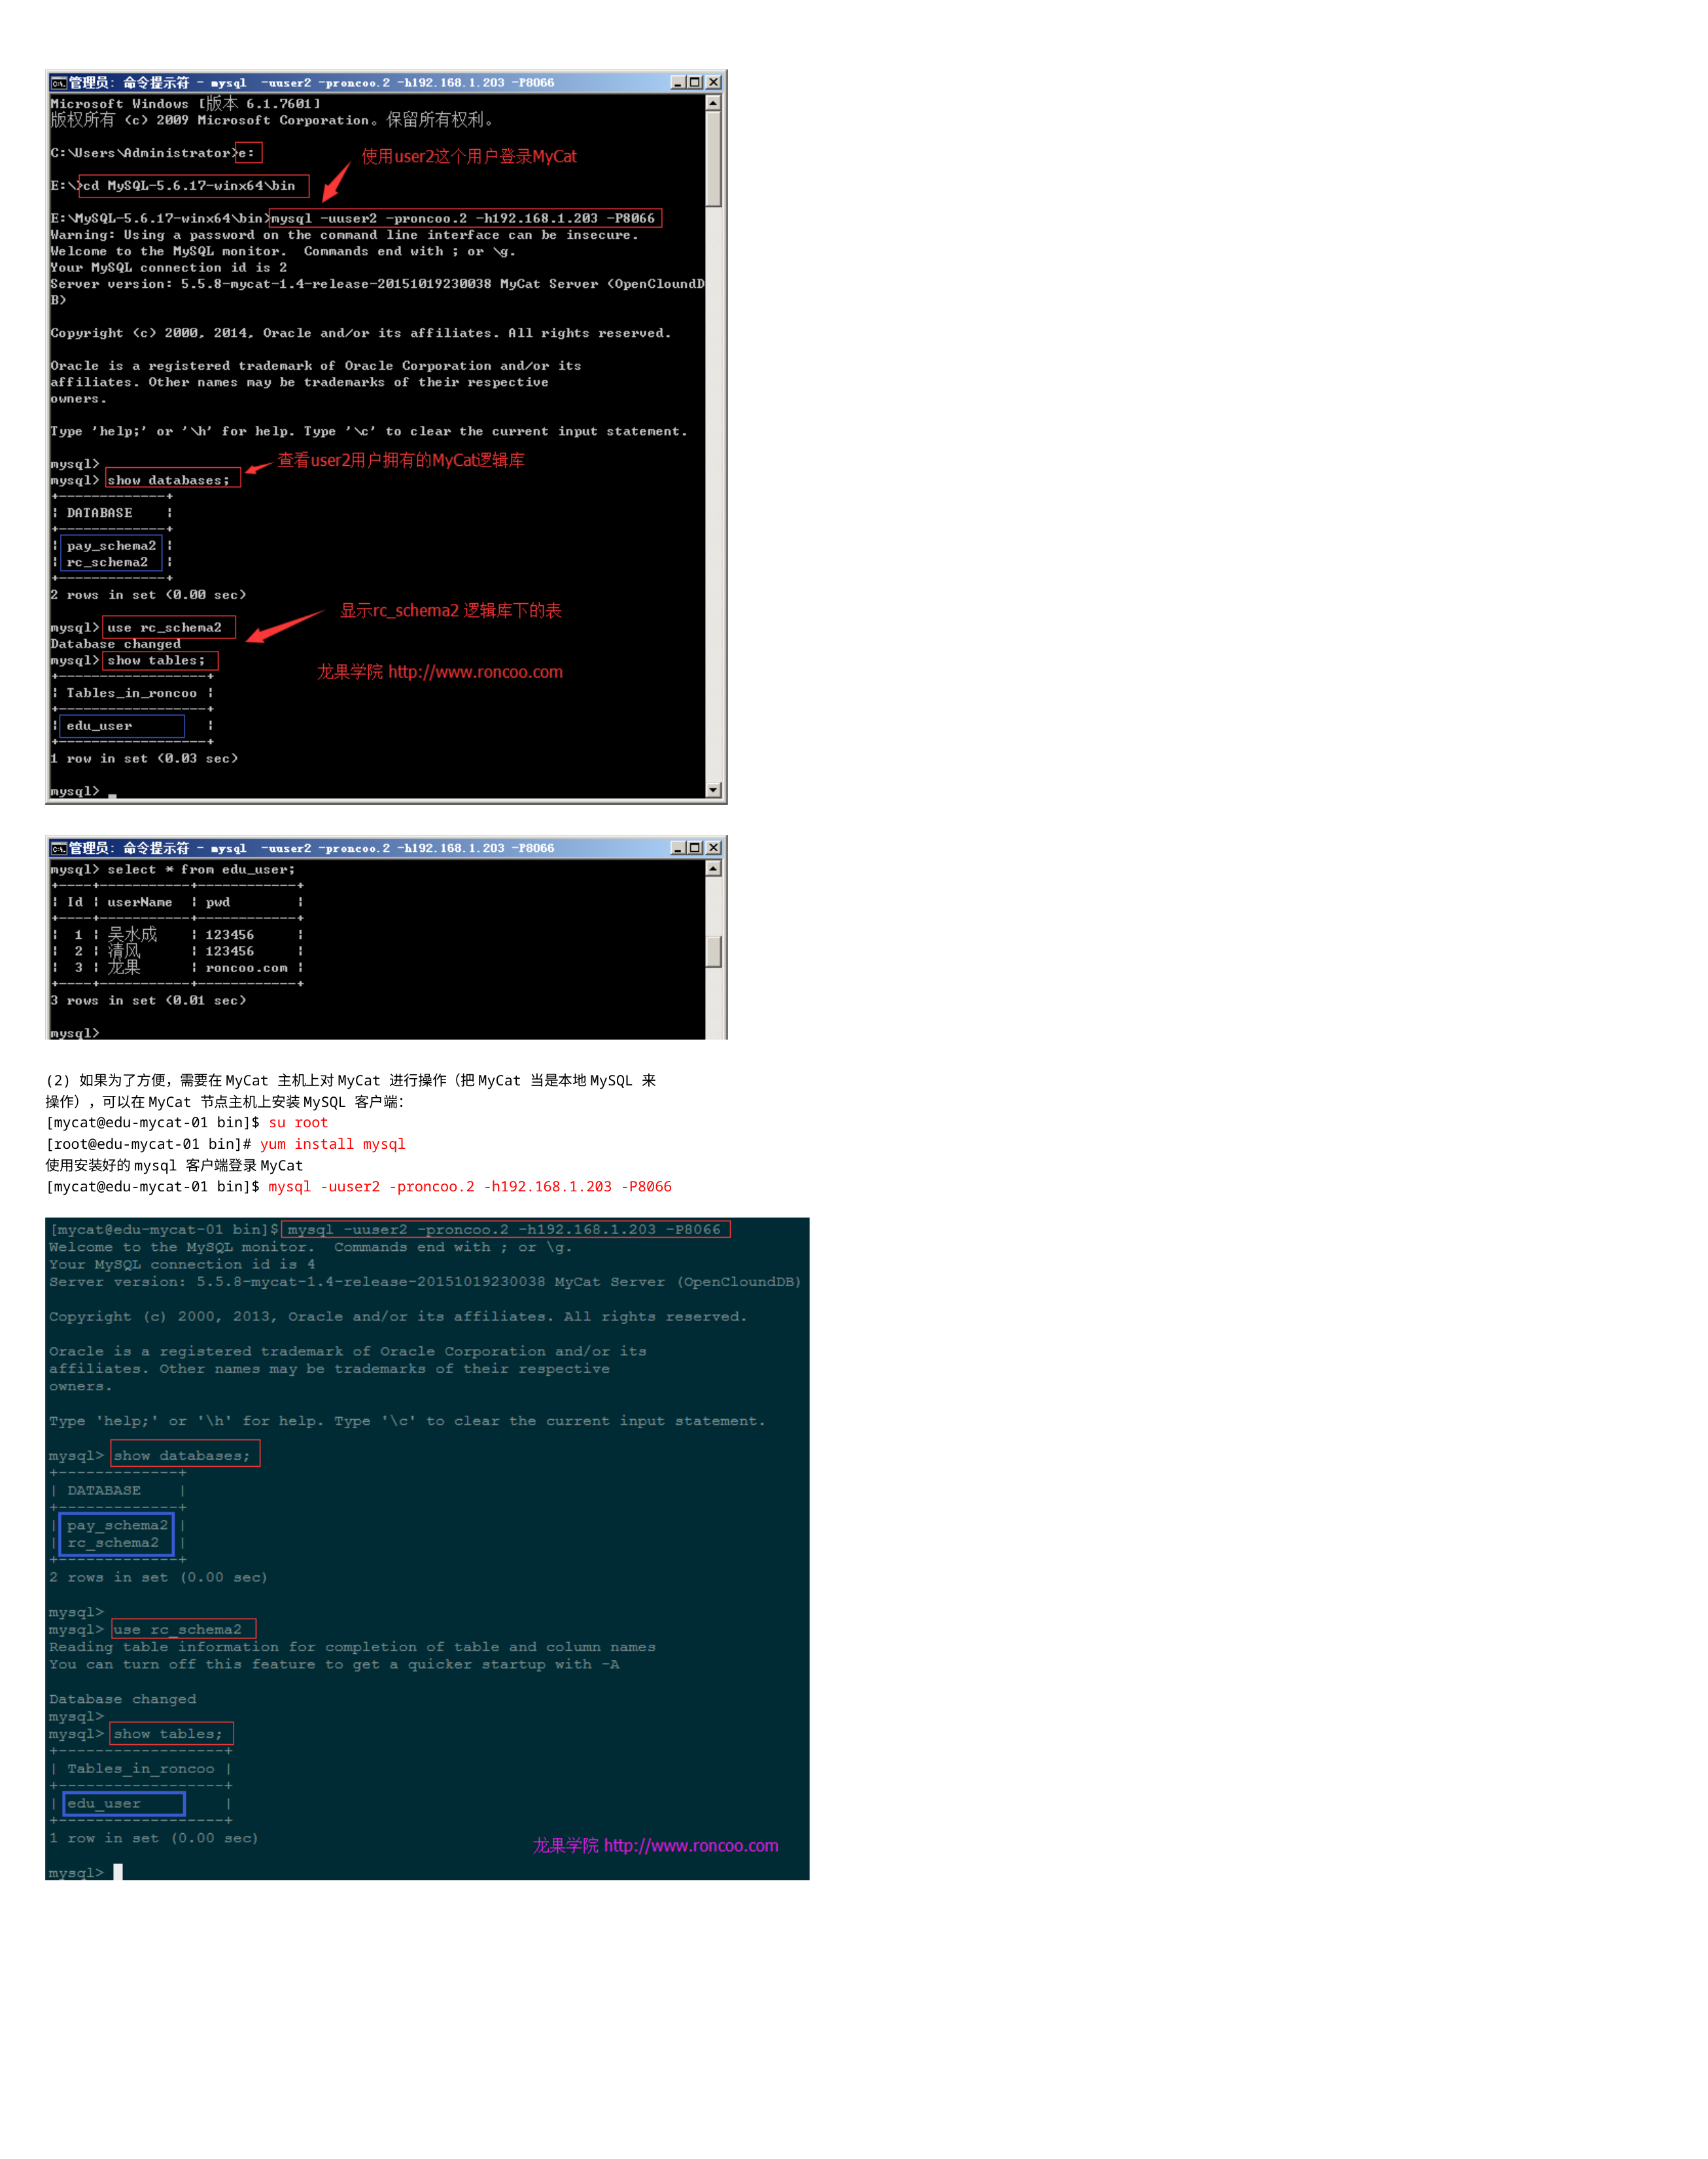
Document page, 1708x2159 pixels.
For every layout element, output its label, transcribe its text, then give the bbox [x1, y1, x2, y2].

picture [59, 1228, 67, 1233]
picture [96, 1575, 103, 1581]
picture [280, 1350, 287, 1355]
picture [124, 1243, 130, 1251]
picture [400, 1419, 408, 1425]
picture [69, 1242, 75, 1251]
picture [419, 1367, 425, 1373]
picture [694, 1315, 701, 1320]
picture [170, 1280, 178, 1286]
picture [181, 1486, 184, 1496]
picture [299, 1245, 306, 1251]
picture [133, 1766, 140, 1772]
picture [106, 1263, 113, 1271]
picture [50, 1278, 57, 1286]
picture [290, 1263, 296, 1269]
picture [704, 1314, 711, 1320]
picture [363, 1277, 370, 1286]
picture [217, 1277, 222, 1286]
picture [50, 1417, 84, 1428]
picture [400, 1367, 408, 1373]
picture [69, 1836, 77, 1842]
picture [114, 1864, 122, 1880]
picture [207, 1312, 213, 1320]
picture [225, 1836, 232, 1842]
picture [226, 1782, 232, 1789]
picture [602, 1417, 610, 1425]
picture [234, 1350, 241, 1355]
picture [604, 1838, 633, 1854]
picture [612, 1315, 618, 1320]
picture [326, 1660, 334, 1668]
picture [78, 1384, 84, 1390]
picture [152, 1315, 159, 1320]
picture [557, 1645, 564, 1651]
picture [447, 1281, 453, 1286]
picture [575, 1645, 601, 1651]
picture [180, 1659, 186, 1668]
picture [566, 1419, 573, 1425]
picture [132, 1642, 150, 1651]
picture [115, 1365, 121, 1373]
picture [694, 1419, 702, 1425]
picture [253, 1659, 260, 1668]
picture [455, 1662, 462, 1668]
picture [638, 1838, 645, 1854]
picture [262, 1259, 270, 1269]
picture [188, 1572, 195, 1581]
picture [465, 1350, 491, 1358]
picture [409, 1350, 417, 1355]
picture [78, 1314, 86, 1324]
picture [216, 1416, 224, 1425]
picture [151, 1575, 158, 1581]
picture [169, 1419, 178, 1425]
picture [215, 1659, 232, 1668]
picture [547, 1646, 555, 1651]
picture [77, 1871, 86, 1880]
picture [179, 1312, 186, 1320]
picture [181, 1520, 184, 1531]
picture [372, 1280, 379, 1284]
picture [78, 1350, 86, 1355]
picture [584, 1838, 598, 1853]
picture [224, 1367, 251, 1373]
picture [392, 1350, 398, 1355]
picture [60, 1350, 67, 1355]
picture [436, 1367, 444, 1373]
picture [88, 1315, 94, 1320]
picture [483, 1642, 489, 1651]
picture [437, 1315, 444, 1320]
picture [105, 1697, 113, 1703]
picture [50, 1384, 77, 1390]
picture [179, 1469, 186, 1476]
picture [464, 1245, 471, 1251]
picture [188, 1312, 195, 1320]
picture [78, 1732, 86, 1741]
picture [419, 1346, 425, 1355]
picture [299, 1315, 306, 1320]
picture [492, 1645, 498, 1651]
picture [474, 1312, 481, 1320]
picture [447, 1363, 453, 1373]
picture [456, 1643, 462, 1651]
picture [78, 1245, 113, 1251]
picture [96, 1869, 104, 1876]
picture [87, 1280, 94, 1284]
picture [69, 1871, 75, 1877]
picture [611, 1660, 619, 1668]
picture [455, 1315, 462, 1320]
picture [262, 1312, 269, 1320]
picture [630, 1419, 656, 1428]
picture [116, 1261, 122, 1268]
picture [152, 1263, 159, 1267]
picture [428, 1350, 434, 1355]
picture [326, 1312, 333, 1320]
picture [483, 1662, 489, 1668]
picture [584, 1419, 591, 1425]
picture [207, 1261, 214, 1269]
picture [179, 1364, 187, 1373]
picture [87, 1450, 94, 1460]
picture [298, 1350, 305, 1355]
picture [162, 1350, 168, 1355]
picture [51, 1747, 58, 1754]
picture [501, 1367, 509, 1373]
picture [529, 1642, 536, 1651]
picture [179, 1833, 186, 1842]
picture [77, 1486, 86, 1494]
picture [142, 1694, 150, 1703]
picture [482, 1367, 489, 1373]
picture [187, 1243, 205, 1254]
picture [271, 1645, 279, 1651]
picture [50, 1469, 58, 1476]
picture [96, 1713, 104, 1719]
picture [679, 1277, 682, 1288]
picture [731, 1312, 739, 1320]
picture [391, 1242, 398, 1251]
picture [584, 1659, 592, 1668]
picture [464, 1277, 471, 1286]
picture [50, 1367, 58, 1373]
picture [722, 1314, 729, 1320]
picture [456, 1277, 462, 1286]
picture [364, 1642, 370, 1651]
picture [686, 1315, 692, 1320]
text [mycat@edu-mycat-01 bin]$ su root [45, 1112, 1662, 1132]
picture [391, 1315, 398, 1320]
picture [640, 1312, 646, 1320]
picture [575, 1419, 582, 1425]
picture [363, 1364, 371, 1373]
picture [179, 1263, 186, 1269]
picture [226, 1747, 232, 1754]
picture [335, 1662, 343, 1668]
picture [143, 1836, 149, 1842]
picture [179, 1350, 186, 1358]
picture [584, 1367, 591, 1373]
picture [529, 1367, 536, 1373]
picture [198, 1312, 204, 1320]
picture [77, 1454, 86, 1463]
picture [142, 1350, 149, 1355]
picture [657, 1280, 665, 1286]
picture [152, 1662, 159, 1668]
picture [290, 1346, 297, 1355]
picture [280, 1416, 288, 1425]
picture [344, 1245, 389, 1251]
picture [143, 1280, 149, 1286]
picture [630, 1312, 638, 1320]
picture [621, 1645, 646, 1651]
picture [96, 1608, 104, 1615]
picture [354, 1367, 362, 1373]
picture [207, 1243, 213, 1251]
picture [519, 1245, 527, 1251]
picture [78, 1642, 86, 1651]
picture [216, 1367, 224, 1373]
picture [741, 1419, 748, 1425]
picture [549, 1244, 553, 1252]
picture [272, 1350, 279, 1355]
picture [50, 1643, 59, 1651]
picture [556, 1350, 563, 1355]
picture [555, 1662, 564, 1668]
picture [133, 1486, 141, 1494]
picture [78, 1715, 86, 1723]
picture [290, 1642, 297, 1651]
picture [50, 1817, 58, 1823]
picture [529, 1662, 546, 1672]
picture [151, 1697, 159, 1703]
picture [50, 1243, 66, 1251]
picture [152, 1834, 158, 1842]
picture [161, 1573, 167, 1581]
picture [482, 1419, 490, 1425]
picture [133, 1662, 141, 1668]
picture [160, 1242, 169, 1251]
picture [151, 1228, 160, 1233]
picture [309, 1259, 315, 1269]
text (2) 如果为了方便，需要在 MyCat 主机上对 MyCat 进行操作（把 MyCat 当是本地 MySQL 来 [45, 1069, 1662, 1090]
picture [307, 1315, 315, 1320]
picture [465, 1312, 472, 1320]
picture [243, 1346, 251, 1355]
picture [58, 1512, 175, 1556]
picture [428, 1662, 434, 1668]
picture [345, 1280, 353, 1286]
picture [574, 1278, 582, 1286]
picture [133, 1228, 141, 1233]
picture [336, 1315, 342, 1320]
picture [588, 1837, 598, 1843]
picture [188, 1367, 195, 1373]
picture [189, 1659, 196, 1668]
picture [253, 1645, 260, 1651]
picture [188, 1766, 215, 1772]
picture [97, 1645, 104, 1651]
picture [299, 1416, 305, 1425]
picture [510, 1315, 517, 1320]
picture [750, 1417, 757, 1425]
picture [245, 1228, 250, 1233]
picture [145, 1312, 148, 1322]
picture [226, 1350, 232, 1355]
picture [262, 1348, 270, 1355]
picture [179, 1228, 186, 1233]
picture [584, 1280, 591, 1286]
picture [428, 1245, 435, 1251]
picture [224, 1263, 233, 1269]
picture [207, 1572, 213, 1581]
picture [648, 1645, 655, 1651]
picture [482, 1242, 491, 1251]
picture [428, 1417, 434, 1425]
picture [473, 1419, 480, 1425]
picture [290, 1367, 295, 1376]
picture [60, 1645, 66, 1651]
picture [207, 1225, 213, 1233]
picture [188, 1263, 195, 1269]
picture [243, 1836, 251, 1842]
picture [519, 1367, 527, 1373]
picture [281, 1660, 287, 1668]
picture [786, 1278, 794, 1286]
picture [500, 1350, 508, 1355]
picture [50, 1504, 58, 1511]
picture [45, 69, 728, 805]
picture [216, 1350, 222, 1355]
picture [372, 1645, 379, 1651]
picture [317, 1315, 324, 1320]
picture [59, 1315, 77, 1324]
picture [114, 1419, 122, 1425]
picture [88, 1384, 95, 1390]
picture [290, 1278, 296, 1286]
picture [538, 1350, 546, 1355]
picture [566, 1350, 573, 1355]
picture [391, 1280, 398, 1286]
picture [262, 1419, 270, 1425]
picture [353, 1350, 362, 1355]
picture [492, 1367, 498, 1373]
picture [114, 1312, 122, 1320]
picture [391, 1662, 398, 1668]
picture [69, 1363, 76, 1373]
picture [105, 1315, 113, 1324]
picture [308, 1645, 315, 1651]
picture [271, 1226, 278, 1235]
picture [78, 1367, 84, 1373]
picture [327, 1277, 333, 1286]
picture [593, 1278, 600, 1286]
picture [445, 1348, 454, 1355]
picture [529, 1315, 536, 1320]
picture [521, 1312, 527, 1320]
picture [97, 1764, 103, 1772]
picture [657, 1417, 665, 1425]
picture [169, 1350, 177, 1355]
picture [281, 1243, 287, 1251]
picture [759, 1280, 767, 1286]
picture [530, 1277, 536, 1282]
picture [234, 1312, 241, 1320]
picture [510, 1417, 517, 1425]
picture [566, 1368, 572, 1373]
picture [428, 1313, 435, 1320]
picture [281, 1221, 731, 1238]
picture [410, 1645, 417, 1651]
picture [263, 1225, 266, 1236]
picture [593, 1350, 601, 1355]
picture [721, 1419, 738, 1425]
picture [170, 1263, 177, 1269]
picture [68, 1764, 77, 1772]
picture [96, 1261, 105, 1269]
picture [436, 1419, 444, 1425]
picture [179, 1556, 186, 1563]
picture [59, 1871, 67, 1880]
picture [179, 1697, 186, 1703]
picture [549, 1419, 564, 1425]
picture [464, 1662, 472, 1668]
picture [224, 1243, 233, 1251]
picture [60, 1715, 67, 1723]
picture [372, 1367, 398, 1373]
picture [400, 1350, 407, 1355]
picture [639, 1350, 646, 1355]
picture [455, 1350, 463, 1355]
picture [132, 1419, 141, 1428]
picture [97, 1315, 103, 1320]
picture [630, 1280, 637, 1286]
picture [49, 1871, 59, 1877]
picture [78, 1228, 94, 1233]
picture [299, 1662, 306, 1668]
picture [529, 1350, 536, 1355]
picture [400, 1280, 407, 1284]
picture [603, 1350, 610, 1355]
picture [50, 1715, 58, 1721]
picture [621, 1419, 627, 1425]
picture [418, 1245, 425, 1251]
picture [112, 1619, 256, 1639]
picture [234, 1836, 241, 1842]
picture [53, 1225, 56, 1236]
picture [252, 1280, 261, 1286]
picture [124, 1261, 131, 1271]
picture [483, 1315, 489, 1320]
picture [69, 1454, 75, 1460]
picture [353, 1662, 362, 1672]
picture [115, 1575, 122, 1581]
picture [169, 1245, 177, 1251]
picture [124, 1416, 131, 1425]
picture [160, 1365, 169, 1373]
picture [768, 1277, 785, 1286]
picture [234, 1225, 242, 1233]
picture [493, 1350, 500, 1355]
picture [253, 1263, 260, 1269]
picture [534, 1837, 554, 1852]
picture [87, 1607, 94, 1616]
picture [50, 1660, 58, 1668]
picture [484, 1277, 489, 1286]
picture [50, 1556, 58, 1563]
picture [170, 1365, 177, 1373]
picture [183, 1573, 186, 1583]
picture [472, 1364, 481, 1373]
picture [49, 1628, 59, 1634]
picture [124, 1280, 131, 1284]
picture [438, 1642, 444, 1651]
picture [215, 1243, 224, 1253]
picture [298, 1646, 306, 1651]
picture [152, 1280, 158, 1286]
picture [353, 1315, 361, 1320]
picture [133, 1698, 141, 1703]
picture [519, 1416, 527, 1425]
picture [740, 1280, 757, 1286]
picture [234, 1662, 241, 1668]
picture [704, 1417, 710, 1425]
picture [60, 1363, 67, 1373]
picture [419, 1314, 425, 1320]
picture [160, 1263, 168, 1269]
picture [713, 1280, 720, 1286]
picture [77, 1836, 86, 1842]
picture [566, 1642, 572, 1651]
picture [363, 1662, 370, 1668]
picture [502, 1277, 508, 1286]
picture [161, 1766, 168, 1772]
picture [50, 1695, 67, 1703]
picture [244, 1643, 251, 1651]
picture [307, 1419, 316, 1428]
picture [464, 1365, 471, 1373]
picture [105, 1367, 113, 1373]
picture [206, 1645, 215, 1651]
picture [78, 1628, 86, 1636]
picture [160, 1281, 168, 1286]
picture [612, 1645, 619, 1651]
picture [254, 1833, 256, 1844]
picture [60, 1280, 66, 1286]
picture [97, 1226, 104, 1233]
picture [565, 1312, 582, 1320]
picture [124, 1225, 131, 1233]
picture [234, 1263, 242, 1269]
picture [88, 1711, 94, 1721]
picture [372, 1312, 380, 1320]
picture [86, 1836, 95, 1842]
picture [253, 1575, 260, 1581]
picture [125, 1313, 131, 1320]
picture [77, 1764, 95, 1772]
picture [538, 1315, 545, 1320]
picture [169, 1697, 177, 1706]
picture [521, 1350, 526, 1355]
picture [115, 1836, 122, 1842]
picture [492, 1277, 498, 1286]
picture [179, 1504, 186, 1511]
picture [86, 1486, 131, 1494]
picture [198, 1277, 204, 1286]
picture [78, 1610, 86, 1619]
picture [584, 1312, 591, 1320]
picture [243, 1312, 251, 1320]
picture [161, 1228, 166, 1237]
picture [60, 1610, 67, 1619]
picture [731, 1277, 738, 1286]
picture [307, 1350, 324, 1355]
picture [593, 1367, 601, 1373]
picture [289, 1312, 297, 1320]
picture [382, 1643, 389, 1651]
picture [699, 1842, 743, 1852]
picture [492, 1660, 526, 1668]
picture [96, 1367, 103, 1373]
picture [364, 1346, 371, 1355]
picture [271, 1245, 278, 1251]
picture [427, 1645, 435, 1651]
picture [271, 1281, 278, 1286]
picture [69, 1715, 75, 1721]
picture [207, 1833, 213, 1842]
picture [50, 1782, 58, 1789]
picture [198, 1642, 205, 1651]
picture [271, 1662, 279, 1668]
picture [622, 1350, 627, 1355]
picture [372, 1660, 379, 1668]
picture [133, 1280, 141, 1286]
picture [179, 1419, 186, 1425]
picture [538, 1367, 563, 1376]
text 使用安装好的 mysql 客户端登录 MyCat [45, 1154, 1662, 1175]
picture [345, 1367, 353, 1373]
picture [179, 1766, 187, 1772]
picture [336, 1346, 343, 1355]
picture [225, 1817, 233, 1823]
picture [124, 1575, 131, 1581]
picture [69, 1628, 75, 1634]
picture [124, 1643, 131, 1651]
picture [391, 1415, 395, 1422]
picture [712, 1419, 720, 1425]
picture [143, 1575, 149, 1581]
picture [105, 1225, 113, 1235]
picture [50, 1261, 58, 1269]
picture [244, 1416, 251, 1425]
picture [60, 1454, 67, 1463]
picture [602, 1315, 610, 1320]
picture [49, 1732, 59, 1738]
picture [143, 1662, 150, 1668]
picture [400, 1645, 408, 1651]
picture [87, 1729, 94, 1738]
picture [181, 1537, 184, 1549]
picture [77, 1694, 104, 1703]
text [mycat@edu-mycat-01 bin]$ mysql -uuser2 -proncoo.2 -h192.168.1.203 -P8066 [45, 1175, 1662, 1197]
picture [68, 1350, 75, 1355]
picture [644, 1838, 688, 1854]
picture [262, 1280, 270, 1289]
picture [243, 1575, 251, 1581]
picture [105, 1645, 113, 1654]
picture [188, 1226, 196, 1233]
picture [160, 1645, 167, 1651]
picture [86, 1575, 95, 1581]
picture [59, 1263, 76, 1269]
picture [152, 1642, 158, 1651]
picture [133, 1836, 140, 1842]
picture [96, 1280, 103, 1286]
picture [105, 1766, 113, 1772]
picture [354, 1280, 360, 1286]
picture [124, 1660, 130, 1668]
picture [593, 1419, 601, 1425]
picture [464, 1416, 471, 1425]
text 操作），可以在 MyCat 节点主机上安装 MySQL 客户端： [45, 1090, 1662, 1112]
picture [436, 1242, 445, 1251]
picture [337, 1243, 343, 1246]
picture [502, 1315, 508, 1320]
picture [555, 1278, 565, 1286]
picture [400, 1245, 407, 1251]
picture [327, 1350, 334, 1355]
picture [52, 1833, 57, 1842]
picture [114, 1697, 122, 1703]
picture [262, 1662, 269, 1668]
picture [520, 1645, 527, 1651]
picture [50, 1573, 57, 1581]
picture [511, 1348, 518, 1355]
picture [722, 1279, 729, 1286]
picture [198, 1350, 204, 1355]
picture [207, 1415, 213, 1426]
picture [279, 1280, 288, 1286]
picture [289, 1419, 296, 1425]
picture [464, 1642, 481, 1651]
picture [326, 1645, 362, 1654]
picture [575, 1660, 582, 1668]
picture [510, 1277, 517, 1286]
picture [243, 1245, 260, 1251]
picture [88, 1346, 94, 1355]
picture [474, 1277, 480, 1286]
picture [667, 1315, 674, 1320]
picture [88, 1624, 94, 1634]
picture [45, 835, 728, 1040]
picture [400, 1315, 407, 1320]
picture [198, 1263, 205, 1267]
picture [263, 1575, 266, 1583]
picture [568, 1840, 582, 1844]
picture [493, 1312, 498, 1320]
picture [519, 1277, 527, 1286]
picture [438, 1277, 444, 1286]
picture [410, 1364, 417, 1373]
picture [217, 1225, 222, 1233]
picture [382, 1314, 386, 1322]
picture [335, 1417, 370, 1428]
picture [216, 1572, 222, 1581]
picture [621, 1315, 628, 1324]
picture [575, 1365, 582, 1373]
picture [217, 1263, 222, 1269]
picture [111, 1439, 260, 1467]
picture [60, 1628, 67, 1636]
picture [97, 1730, 104, 1737]
picture [639, 1280, 647, 1286]
picture [207, 1348, 214, 1355]
picture [289, 1662, 297, 1668]
picture [105, 1416, 113, 1425]
picture [109, 1722, 234, 1745]
picture [190, 1350, 195, 1355]
picture [50, 1348, 57, 1355]
picture [336, 1365, 342, 1373]
picture [474, 1243, 480, 1251]
picture [198, 1833, 204, 1842]
picture [446, 1659, 453, 1668]
picture [381, 1280, 389, 1286]
picture [88, 1868, 94, 1877]
picture [612, 1278, 618, 1286]
picture [234, 1575, 241, 1581]
picture [173, 1833, 177, 1844]
picture [188, 1694, 196, 1703]
picture [289, 1245, 297, 1251]
picture [446, 1277, 452, 1280]
picture [262, 1645, 270, 1651]
picture [676, 1315, 683, 1320]
picture [575, 1346, 582, 1355]
picture [49, 1610, 59, 1616]
picture [207, 1660, 214, 1668]
picture [69, 1486, 77, 1494]
picture [566, 1662, 572, 1668]
picture [235, 1277, 241, 1286]
picture [419, 1277, 425, 1286]
picture [539, 1277, 545, 1286]
picture [364, 1315, 371, 1320]
picture [492, 1419, 500, 1425]
picture [87, 1662, 113, 1668]
picture [198, 1367, 205, 1373]
picture [253, 1367, 260, 1373]
picture [676, 1419, 683, 1425]
picture [748, 1842, 778, 1852]
picture [391, 1645, 398, 1651]
picture [96, 1350, 103, 1355]
picture [621, 1280, 627, 1286]
picture [69, 1732, 75, 1738]
picture [96, 1384, 103, 1390]
picture [409, 1662, 426, 1672]
picture [179, 1645, 186, 1651]
picture [602, 1367, 609, 1373]
picture [106, 1836, 112, 1842]
picture [152, 1243, 158, 1251]
picture [116, 1350, 121, 1355]
picture [114, 1228, 122, 1233]
picture [69, 1280, 76, 1286]
picture [69, 1645, 76, 1651]
picture [307, 1364, 324, 1373]
picture [169, 1766, 177, 1772]
picture [270, 1367, 288, 1373]
picture [49, 1454, 59, 1460]
picture [686, 1417, 691, 1425]
picture [630, 1348, 637, 1355]
picture [170, 1228, 177, 1233]
picture [143, 1766, 150, 1772]
text [root@edu-mycat-01 bin]# yum install mysql [45, 1132, 1662, 1154]
picture [584, 1346, 589, 1356]
picture [63, 1791, 186, 1816]
picture [96, 1626, 104, 1632]
picture [69, 1228, 77, 1237]
picture [60, 1732, 67, 1741]
picture [556, 1245, 564, 1254]
picture [115, 1766, 122, 1772]
picture [124, 1367, 131, 1373]
picture [281, 1263, 287, 1269]
picture [59, 1662, 77, 1668]
picture [132, 1245, 141, 1251]
picture [648, 1280, 655, 1284]
picture [253, 1228, 260, 1233]
picture [566, 1280, 573, 1289]
picture [689, 1842, 700, 1852]
picture [133, 1261, 141, 1269]
picture [252, 1419, 260, 1425]
picture [307, 1662, 315, 1668]
picture [262, 1245, 270, 1251]
picture [529, 1419, 536, 1425]
picture [78, 1263, 86, 1269]
picture [428, 1277, 434, 1286]
picture [216, 1645, 242, 1651]
picture [88, 1645, 94, 1651]
picture [254, 1312, 260, 1320]
picture [529, 1245, 536, 1251]
picture [169, 1664, 178, 1668]
picture [69, 1610, 75, 1616]
picture [161, 1697, 169, 1703]
picture [133, 1367, 140, 1373]
picture [78, 1280, 86, 1286]
picture [309, 1277, 315, 1286]
picture [455, 1245, 463, 1251]
picture [115, 1280, 122, 1286]
picture [437, 1664, 444, 1668]
picture [685, 1278, 710, 1289]
picture [188, 1645, 196, 1651]
picture [69, 1575, 77, 1581]
picture [97, 1453, 104, 1458]
picture [547, 1420, 555, 1425]
picture [510, 1645, 518, 1651]
picture [648, 1315, 655, 1320]
picture [77, 1575, 86, 1581]
picture [550, 1838, 582, 1853]
picture [124, 1350, 131, 1355]
picture [69, 1695, 75, 1703]
picture [713, 1315, 720, 1320]
picture [87, 1363, 94, 1373]
picture [381, 1348, 389, 1355]
